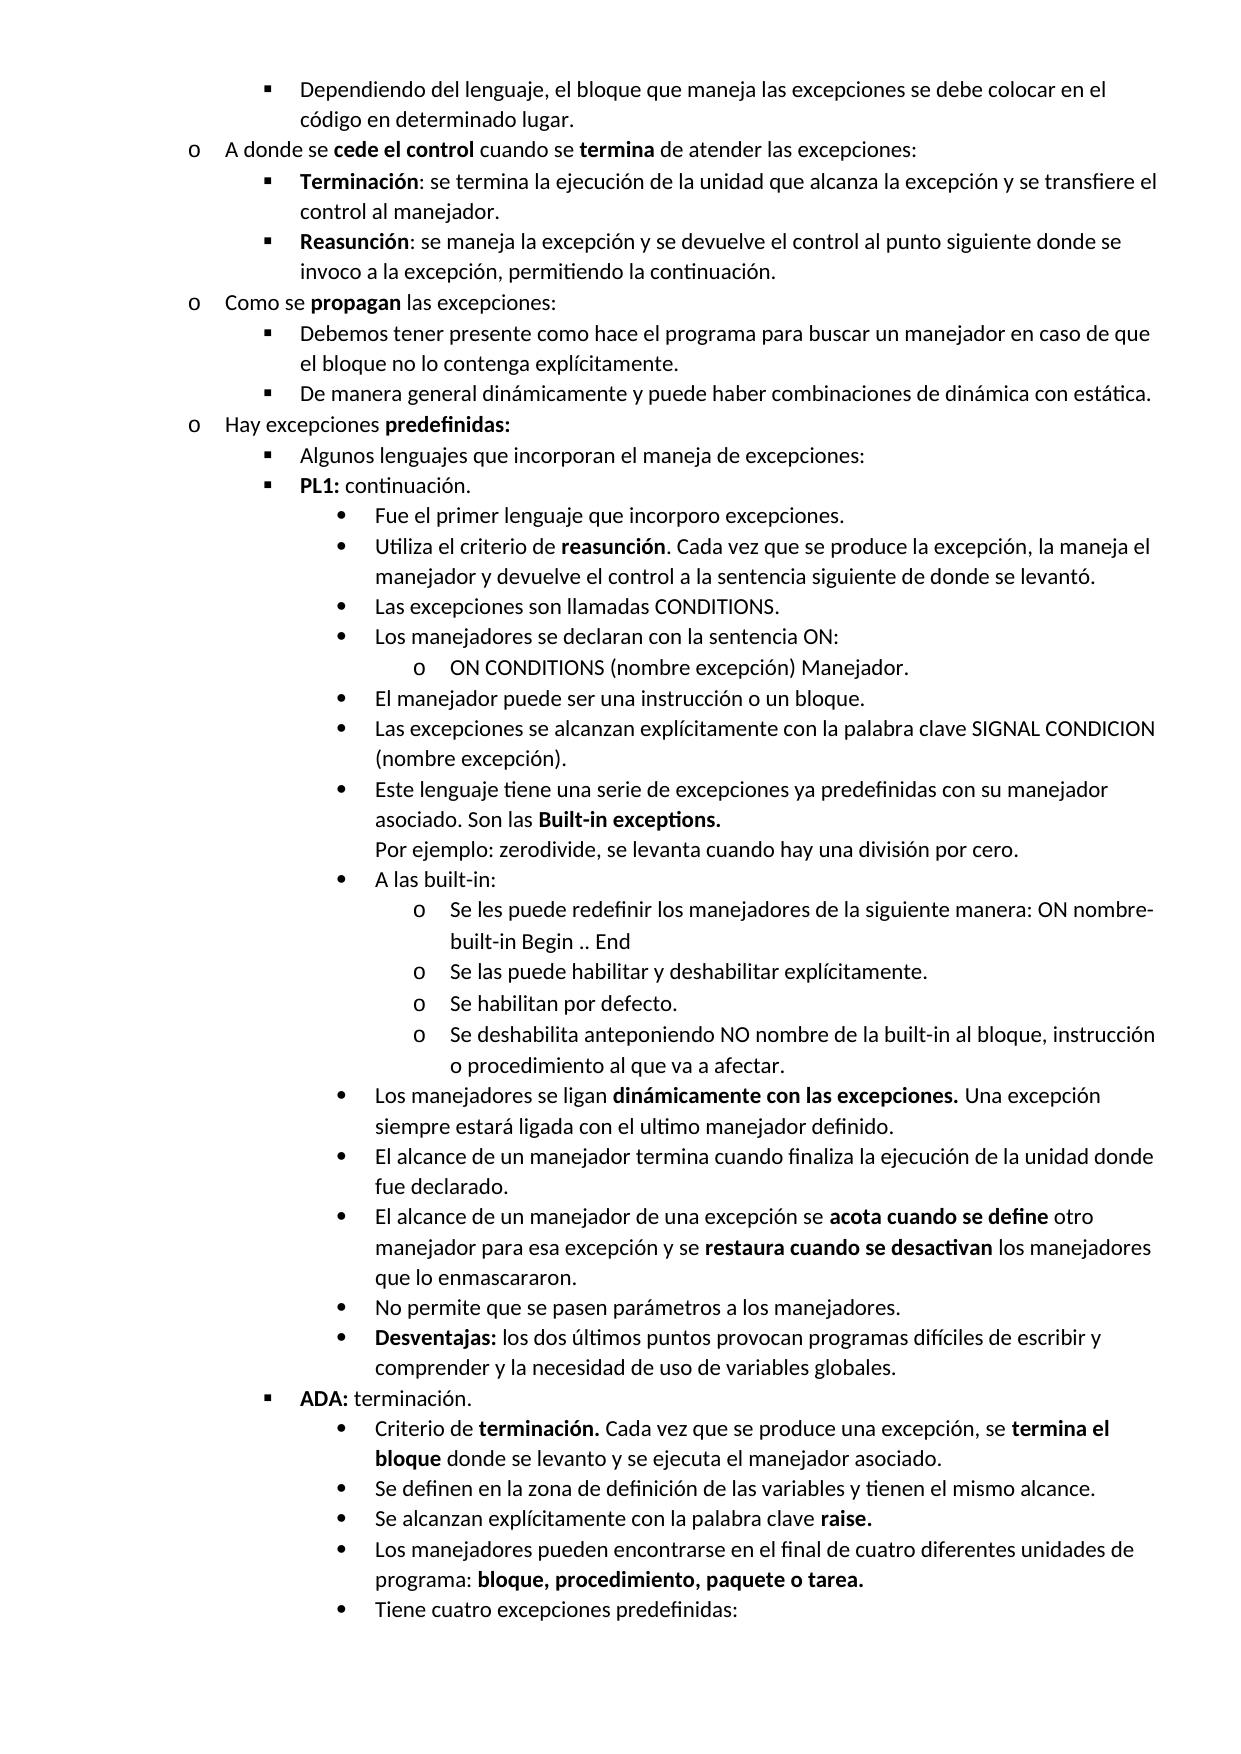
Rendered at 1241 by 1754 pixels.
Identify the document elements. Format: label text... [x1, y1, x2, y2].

list Este lenguaje tiene una serie de excepciones ya predefinidas con su manejador asociado. Son las Built-in exceptions. [337, 775, 1165, 833]
list Terminación: se termina la ejecución de la unidad que alcanza la excepción y se transfiere el control al manejador. [262, 167, 1165, 225]
list Como se propagan las excepciones: [187, 288, 1165, 317]
list Se definen en la zona de definición de las variables y tienen el mismo alcance. [337, 1474, 1165, 1502]
list No permite que se pasen parámetros a los manejadores. [337, 1293, 1165, 1321]
list El manejador puede ser una instrucción o un bloque. [337, 684, 1165, 712]
list Los manejadores se declaran con la sentencia ON: [337, 622, 1165, 651]
list Dependiendo del lenguaje, el bloque que maneja las excepciones se debe colocar en el código en determinado lugar. [262, 75, 1165, 133]
list Criterio de terminación. Cada vez que se produce una excepción, se termina el bloque donde se levanto y se ejecuta el manejador asociado. [337, 1414, 1165, 1472]
list Reasunción: se maneja la excepción y se devuelve el control al punto siguiente donde se invoco a la excepción, permitiendo la continuación. [262, 227, 1165, 286]
list Se las puede habilitar y deshabilitar explícitamente. [412, 957, 1165, 986]
list Tiene cuatro excepciones predefinidas: [337, 1595, 1165, 1623]
list Fue el primer lenguaje que incorporo excepciones. [337, 502, 1165, 530]
list A donde se cede el control cuando se termina de atender las excepciones: [187, 135, 1165, 164]
list A las built-in: [337, 865, 1165, 893]
list PL1: continuación. [262, 471, 1165, 499]
list Se habilitan por defecto. [412, 989, 1165, 1018]
list Las excepciones se alcanzan explícitamente con la palabra clave SIGNAL CONDICION (nombre excepción). [337, 714, 1165, 773]
list ON CONDITIONS (nombre excepción) Manejador. [412, 653, 1165, 682]
list Desventajas: los dos últimos puntos provocan programas difíciles de escribir y comprender y la necesidad de uso de variables globales. [337, 1323, 1165, 1382]
list Debemos tener presente como hace el programa para buscar un manejador en caso de que el bloque no lo contenga explícitamente. [262, 319, 1165, 377]
list Utiliza el criterio de reasunción. Cada vez que se produce la excepción, la maneja el manejador y devuelve el control a la sentencia siguiente de donde se levantó. [337, 532, 1165, 590]
list Las excepciones son llamadas CONDITIONS. [337, 592, 1165, 620]
list Los manejadores se ligan dinámicamente con las excepciones. Una excepción siempre estará ligada con el ultimo manejador definido. [337, 1082, 1165, 1140]
list Por ejemplo: zerodivide, se levanta cuando hay una división por cero. [375, 835, 1165, 863]
list Los manejadores pueden encontrarse en el final de cuatro diferentes unidades de programa: bloque, procedimiento, paquete o tarea. [337, 1535, 1165, 1593]
list De manera general dinámicamente y puede haber combinaciones de dinámica con estática. [262, 379, 1165, 408]
list Se deshabilita anteponiendo NO nombre de la built-in al bloque, instrucción o procedimiento al que va a afectar. [412, 1020, 1165, 1079]
list El alcance de un manejador termina cuando finaliza la ejecución de la unidad donde fue declarado. [337, 1142, 1165, 1200]
list El alcance de un manejador de una excepción se acota cuando se define otro manejador para esa excepción y se restaura cuando se desactivan los manejadores que lo enmascararon. [337, 1202, 1165, 1291]
list Se alcanzan explícitamente con la palabra clave raise. [337, 1504, 1165, 1533]
list ADA: terminación. [262, 1384, 1165, 1412]
list Algunos lenguajes que incorporan el maneja de excepciones: [262, 441, 1165, 469]
list Hay excepciones predefinidas: [187, 410, 1165, 439]
list Se les puede redefinir los manejadores de la siguiente manera: ON nombre-built-in Begin .. End [412, 896, 1165, 955]
